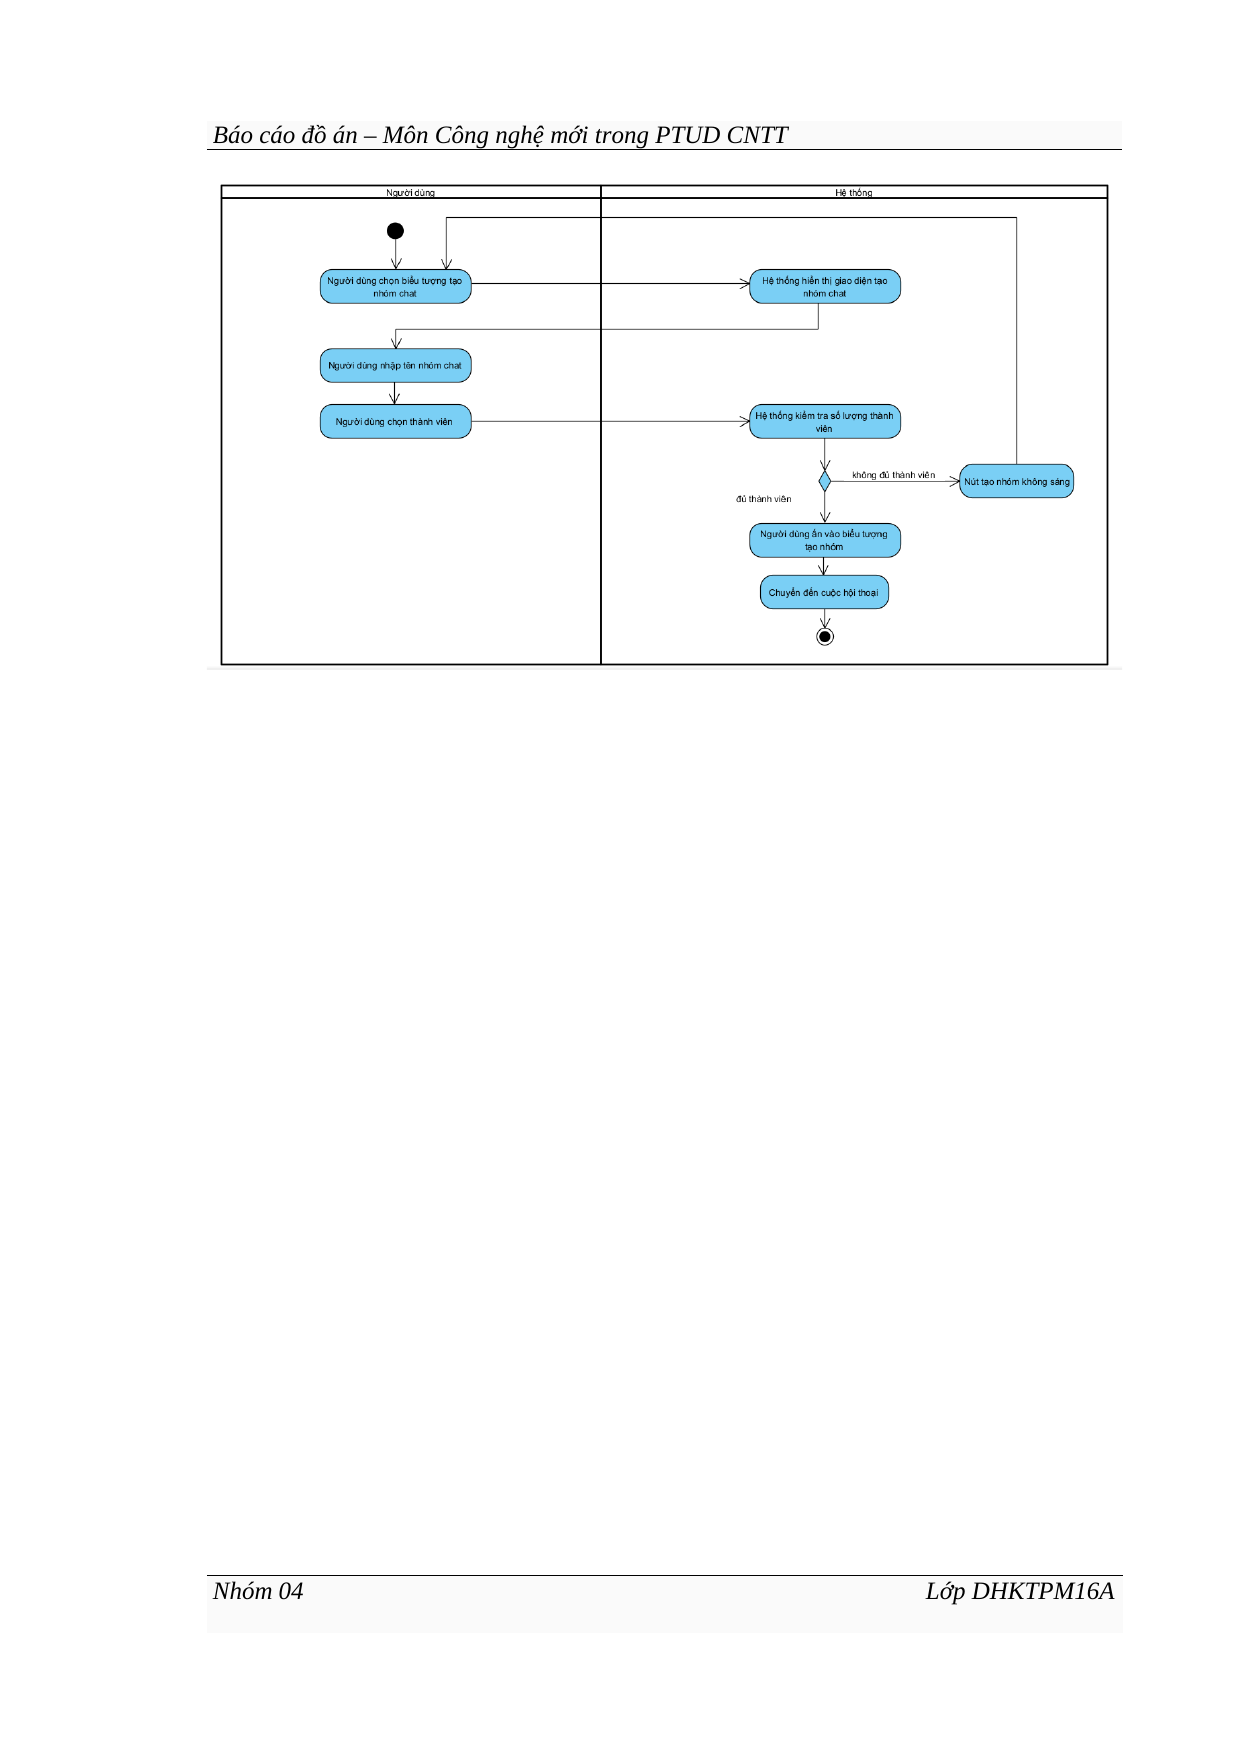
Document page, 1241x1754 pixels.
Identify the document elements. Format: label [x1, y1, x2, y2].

picture [206, 179, 1123, 670]
